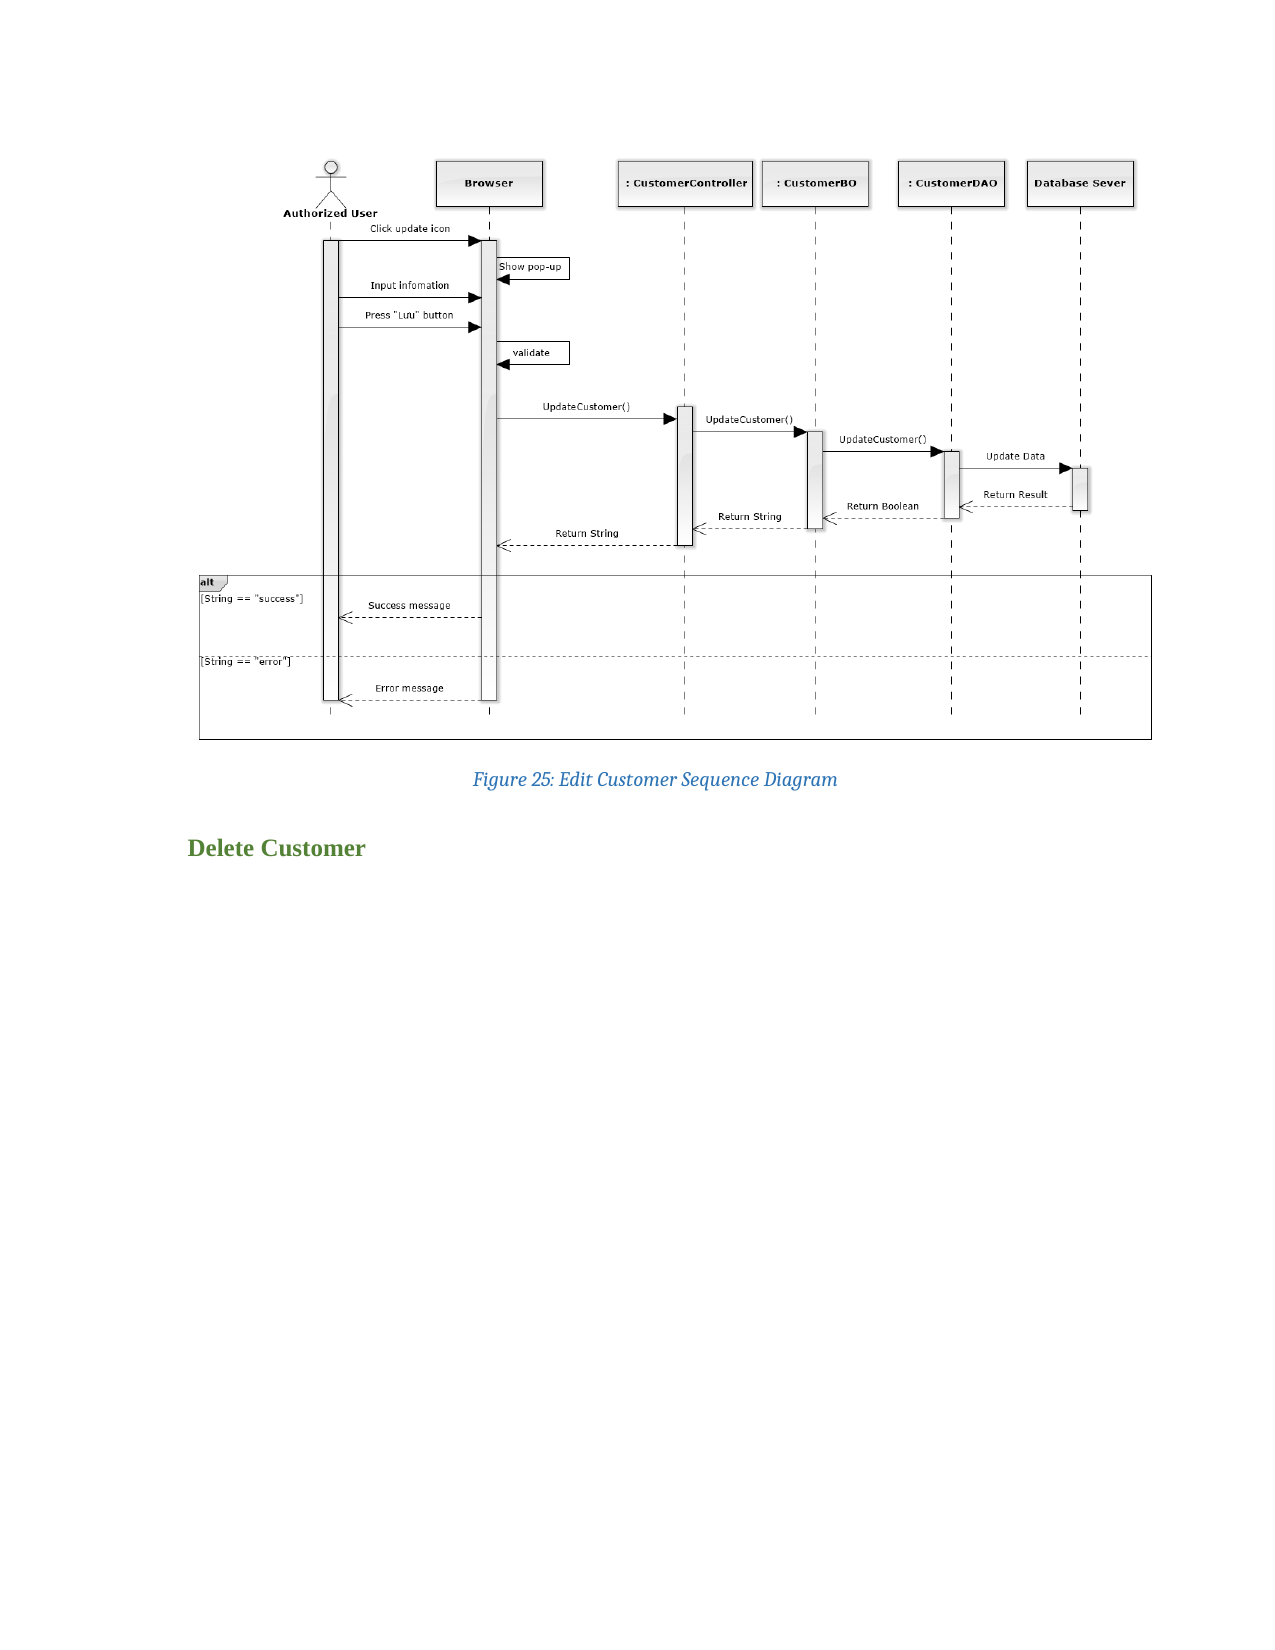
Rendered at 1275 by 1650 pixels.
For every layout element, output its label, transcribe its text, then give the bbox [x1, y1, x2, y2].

picture [187, 150, 1163, 751]
subtitle Delete Customer [187, 833, 1125, 862]
